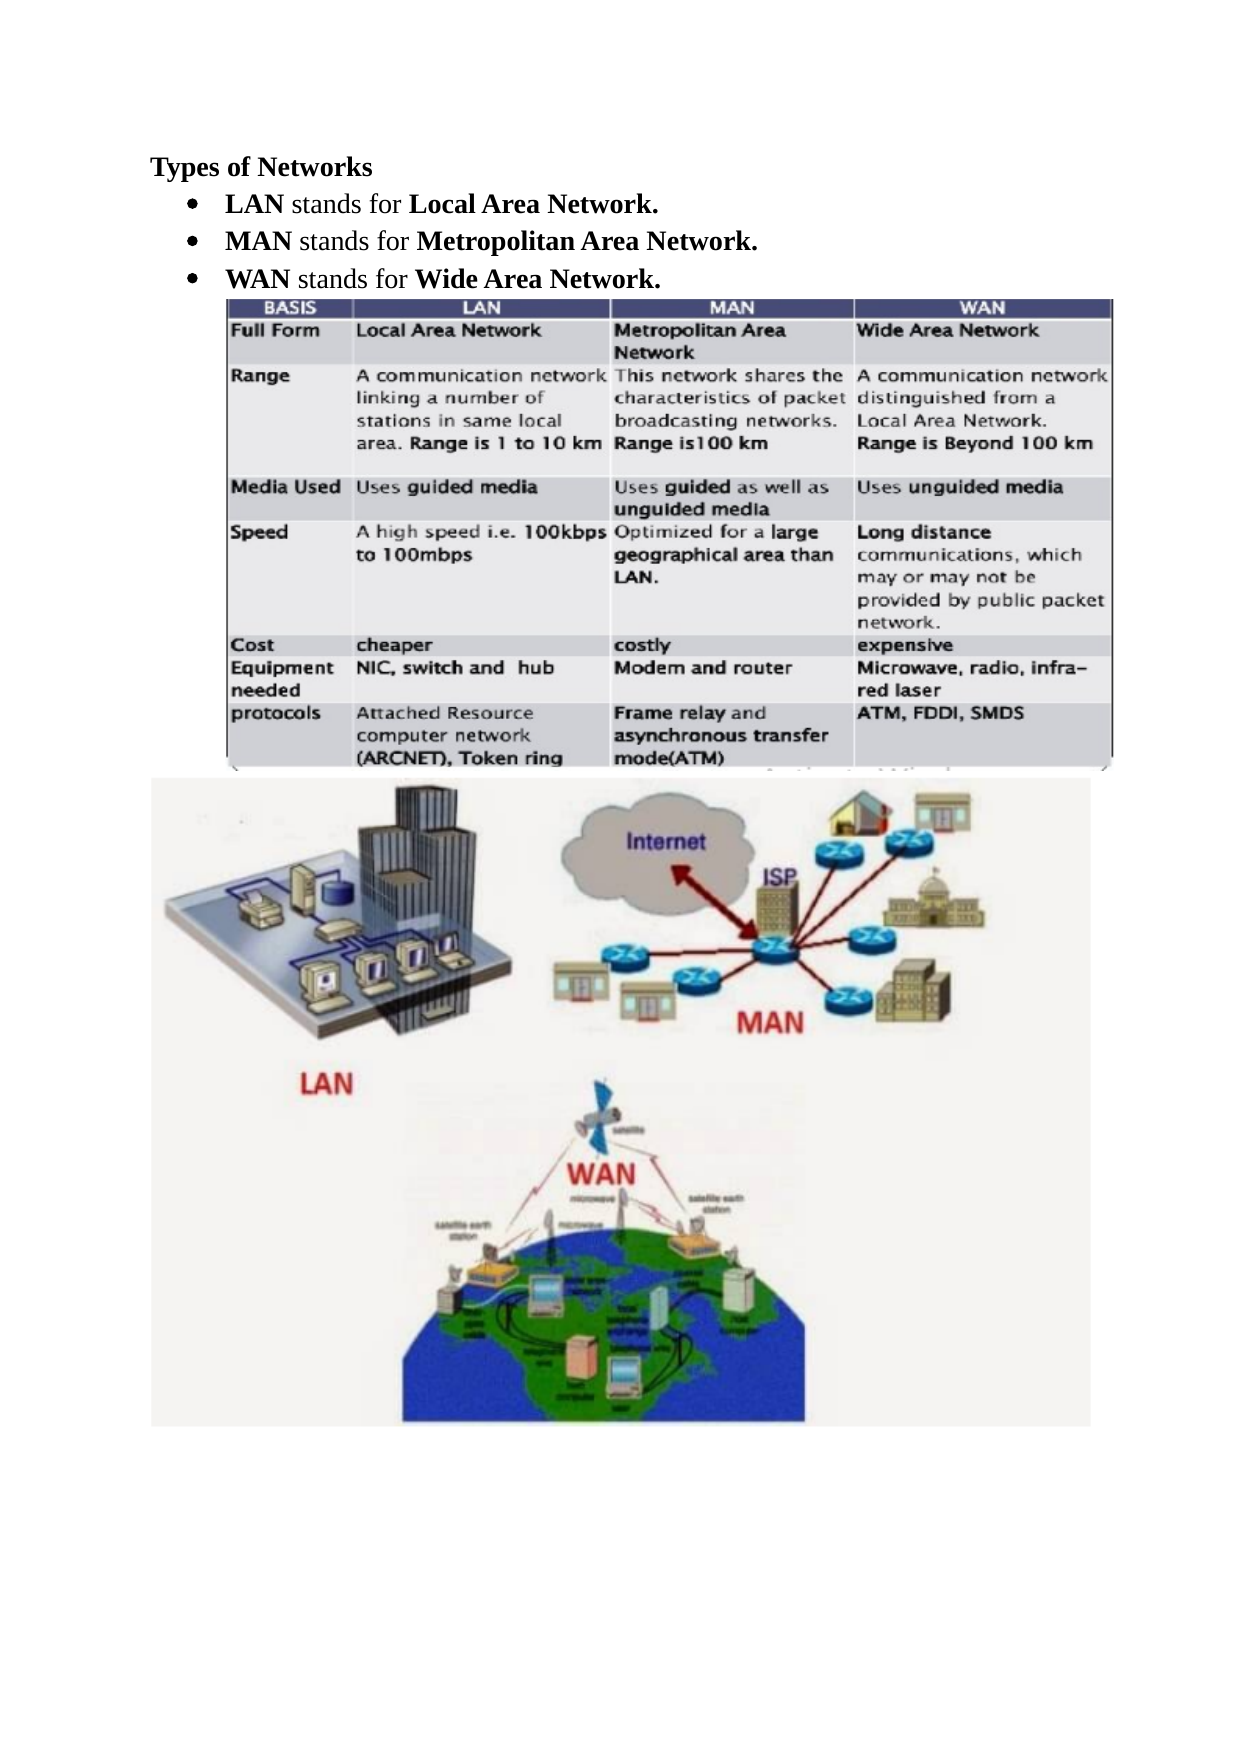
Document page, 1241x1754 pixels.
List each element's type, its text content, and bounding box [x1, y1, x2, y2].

picture [150, 775, 1091, 1430]
list MAN stands for Metropolitan Area Network. [187, 224, 1090, 257]
list LAN stands for Local Area Network. [187, 187, 1090, 220]
text Types of Networks [150, 150, 1090, 182]
picture [225, 299, 1114, 771]
list WAN stands for Wide Area Network. [187, 262, 1090, 294]
